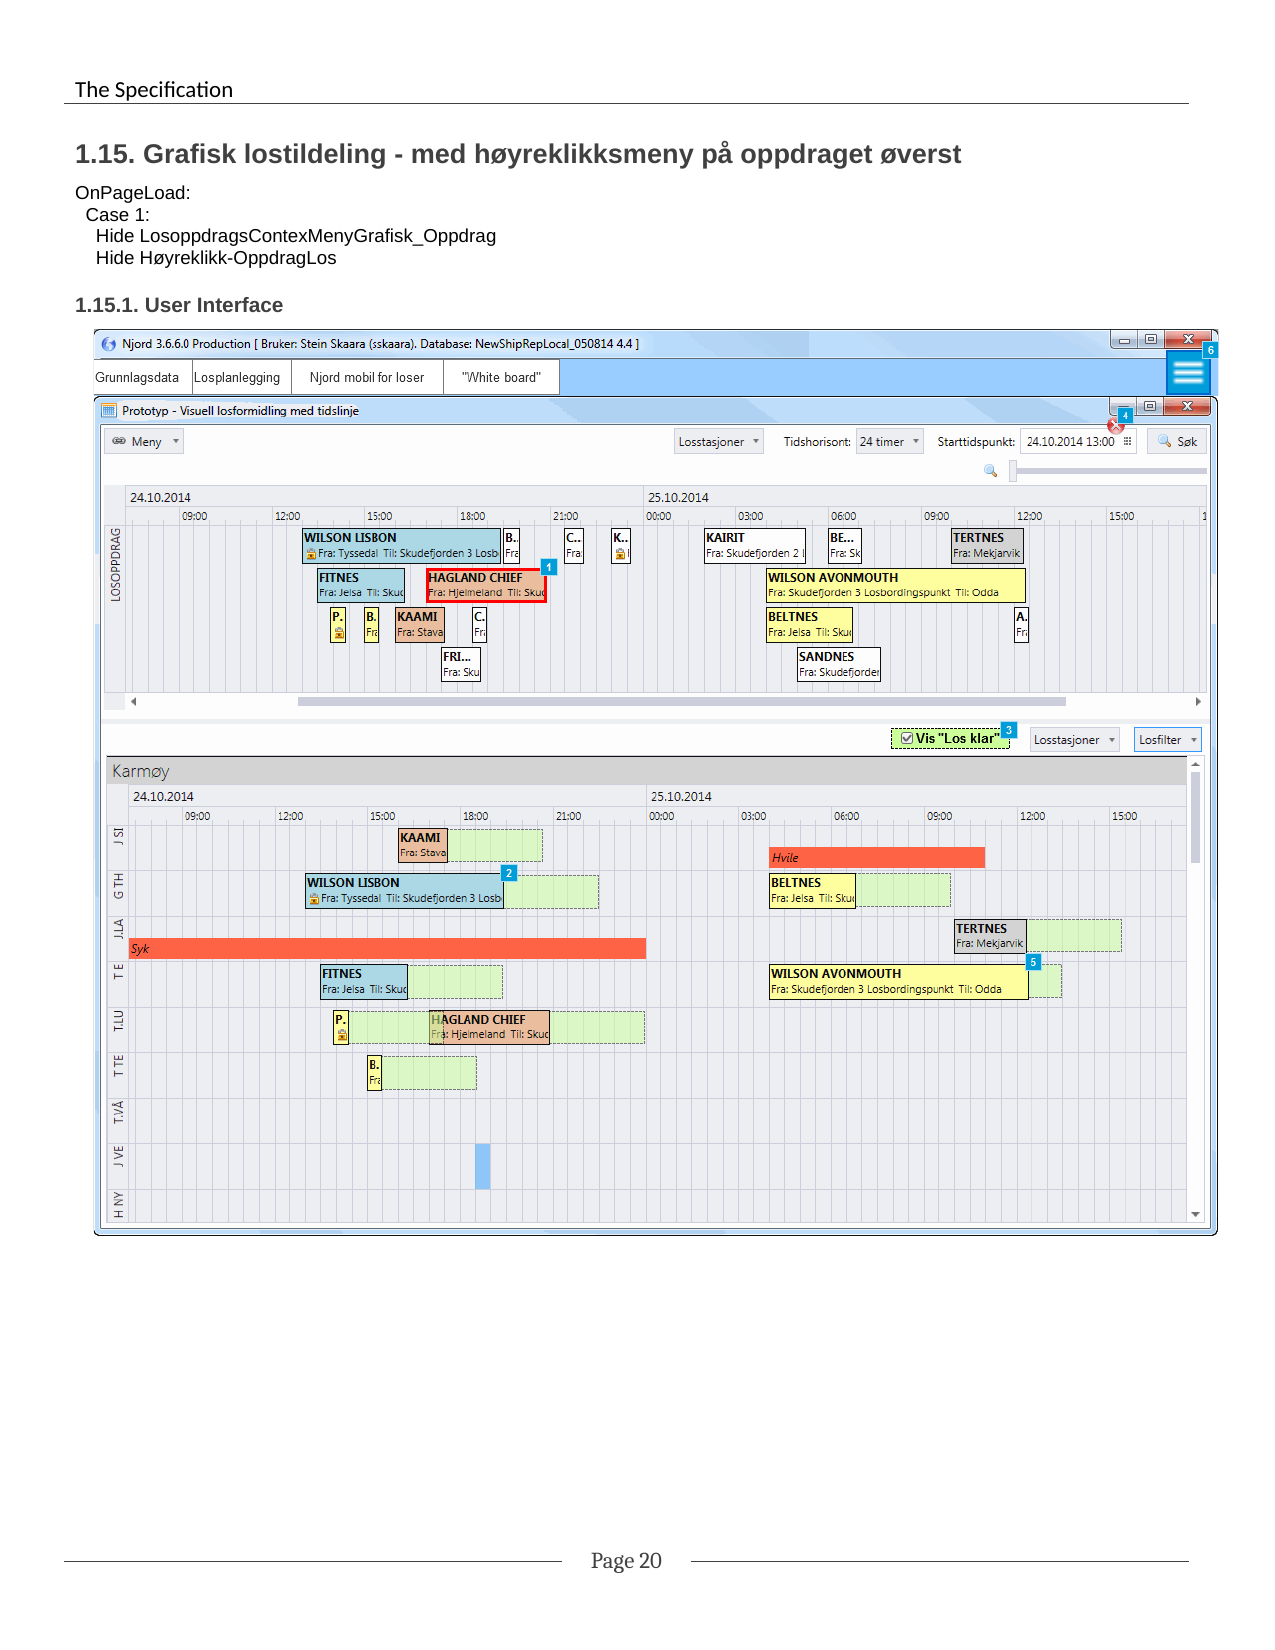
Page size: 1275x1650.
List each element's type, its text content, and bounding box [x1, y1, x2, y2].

subtitle Grafisk lostildeling - med høyreklikksmeny på oppdraget øverst [75, 138, 1200, 169]
subtitle User Interface [75, 293, 1200, 317]
text OnPageLoad: Case 1: Hide LosoppdragsContexMenyGrafisk_Oppdrag Hide Høyreklikk-OppdragLos [75, 182, 1200, 268]
